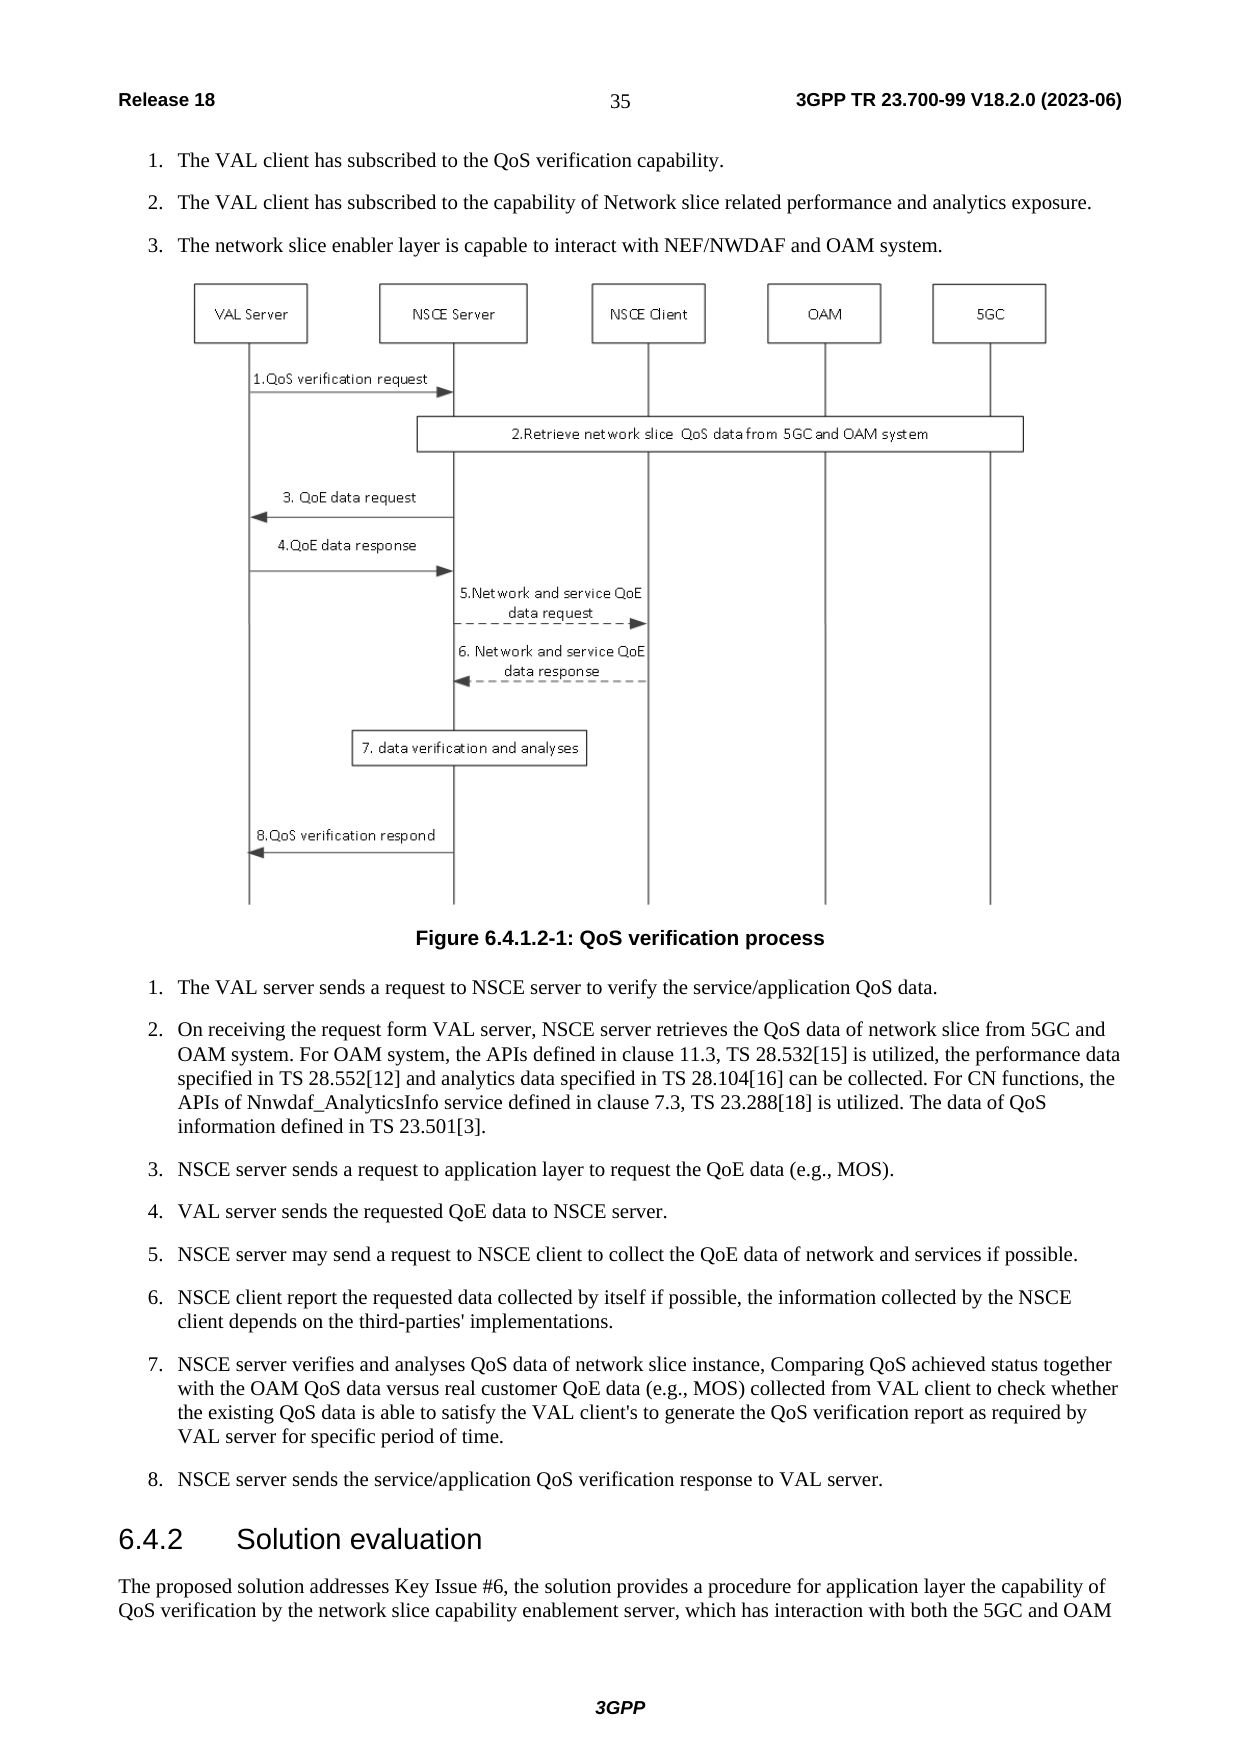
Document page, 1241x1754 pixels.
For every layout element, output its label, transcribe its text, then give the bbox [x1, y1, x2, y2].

text 8. NSCE server sends the service/application QoS verification response to VAL server. [148, 1467, 1122, 1491]
picture [190, 282, 1050, 907]
text 7. NSCE server verifies and analyses QoS data of network slice instance, Comparing QoS achieved status together with the OAM QoS data versus real customer QoE data (e.g., MOS) collected from VAL client to check whether the existing QoS data is able to satisfy the VAL client's to generate the QoS verification report as required by VAL server for specific period of time. [148, 1352, 1122, 1448]
text 2. On receiving the request form VAL server, NSCE server retrieves the QoS data of network slice from 5GC and OAM system. For OAM system, the APIs defined in clause 11.3, TS 28.532[15] is utilized, the performance data specified in TS 28.552[12] and analytics data specified in TS 28.104[16] can be collected. For CN functions, the APIs of Nnwdaf_AnalyticsInfo service defined in clause 7.3, TS 23.288[18] is utilized. The data of QoS information defined in TS 23.501[3]. [148, 1017, 1122, 1138]
text 1. The VAL server sends a request to NSCE server to verify the service/application QoS data. [148, 974, 1122, 999]
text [118, 1574, 1122, 1622]
text 5. NSCE server may send a request to NSCE client to collect the QoE data of network and services if possible. [148, 1242, 1122, 1266]
subtitle 6.4.2 Solution evaluation [118, 1522, 1122, 1556]
text Figure 6.4.1.2-1: QoS verification process [118, 926, 1122, 949]
text 1. The VAL client has subscribed to the QoS verification capability. [148, 147, 1122, 172]
text 4. VAL server sends the requested QoE data to NSCE server. [148, 1199, 1122, 1223]
text 6. NSCE client report the requested data collected by itself if possible, the information collected by the NSCE client depends on the third-parties' implementations. [148, 1285, 1122, 1333]
text 2. The VAL client has subscribed to the capability of Network slice related performance and analytics exposure. [148, 190, 1122, 214]
text 3. The network slice enabler layer is capable to interact with NEF/NWDAF and OAM system. [148, 233, 1122, 257]
text 3. NSCE server sends a request to application layer to request the QoE data (e.g., MOS). [148, 1156, 1122, 1181]
